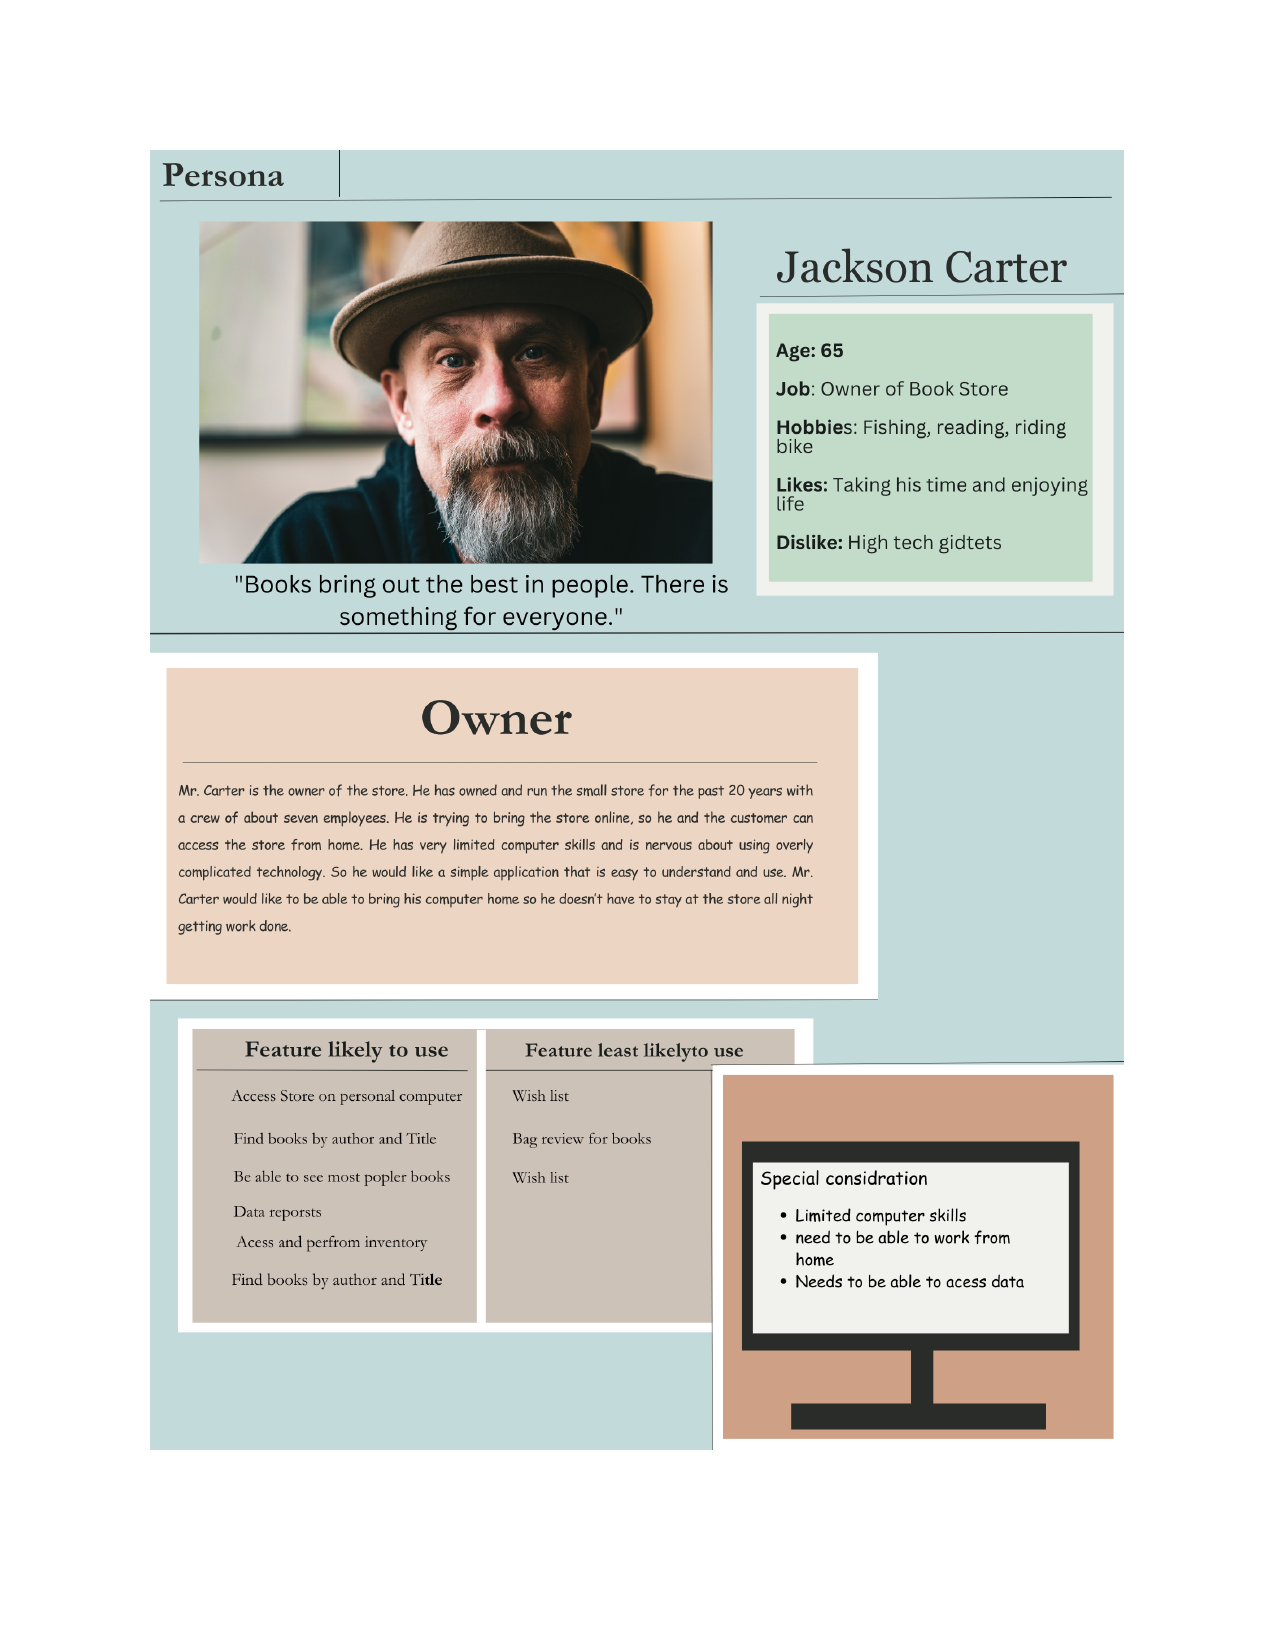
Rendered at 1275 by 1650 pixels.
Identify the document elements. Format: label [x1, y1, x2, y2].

picture [148, 150, 1124, 1450]
